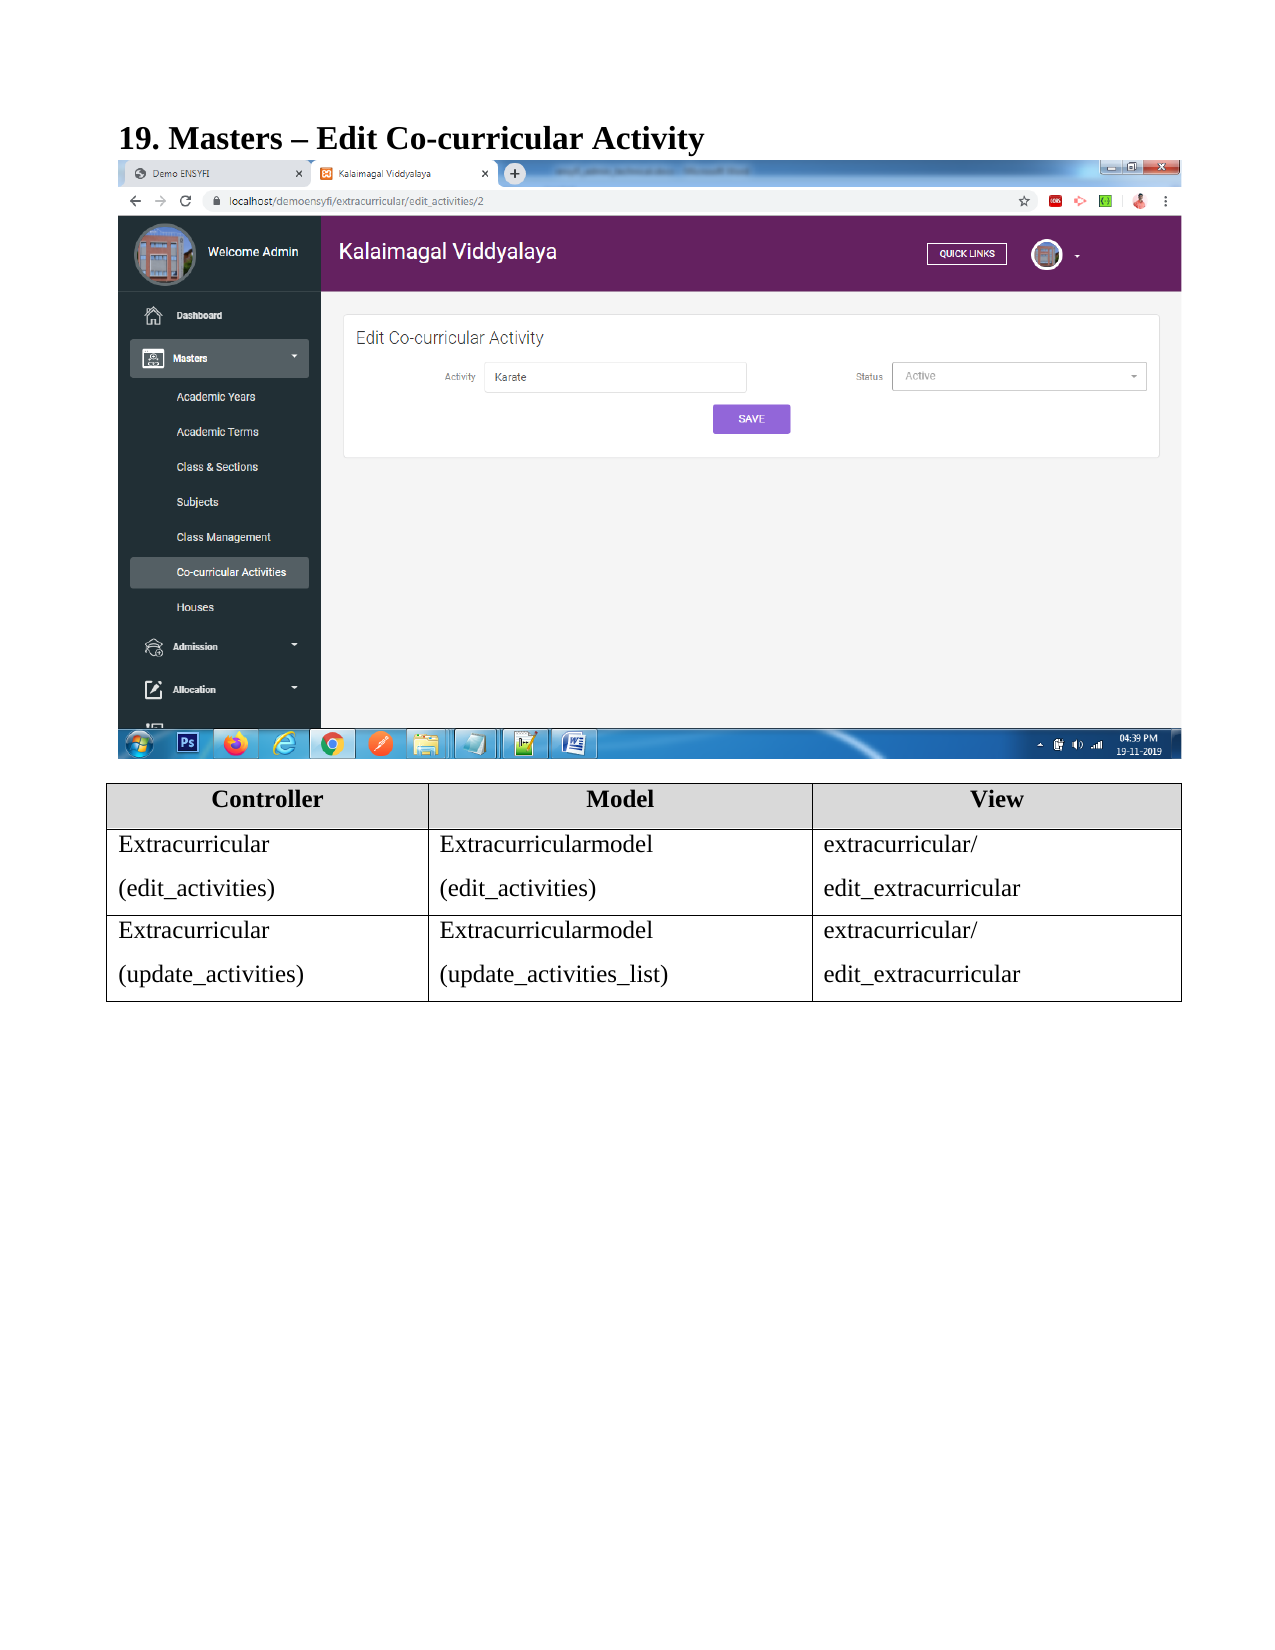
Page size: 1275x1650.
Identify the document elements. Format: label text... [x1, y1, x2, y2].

table_cell extracurricular/edit_extracurricular [813, 916, 1181, 1001]
table_cell Extracurricular (update_activities) [107, 916, 428, 1001]
table_cell Extracurricularmodel (edit_activities) [429, 830, 812, 914]
table_cell Extracurricular (edit_activities) [107, 830, 428, 914]
table_header View [813, 784, 1181, 828]
text 19. Masters – Edit Co-curricular Activity [118, 118, 1181, 160]
table_header Model [429, 784, 812, 828]
table_cell Extracurricularmodel (update_activities_list) [429, 916, 812, 1001]
table_header Controller [107, 784, 428, 828]
table_cell extracurricular/edit_extracurricular [813, 830, 1181, 914]
picture [118, 160, 1182, 759]
